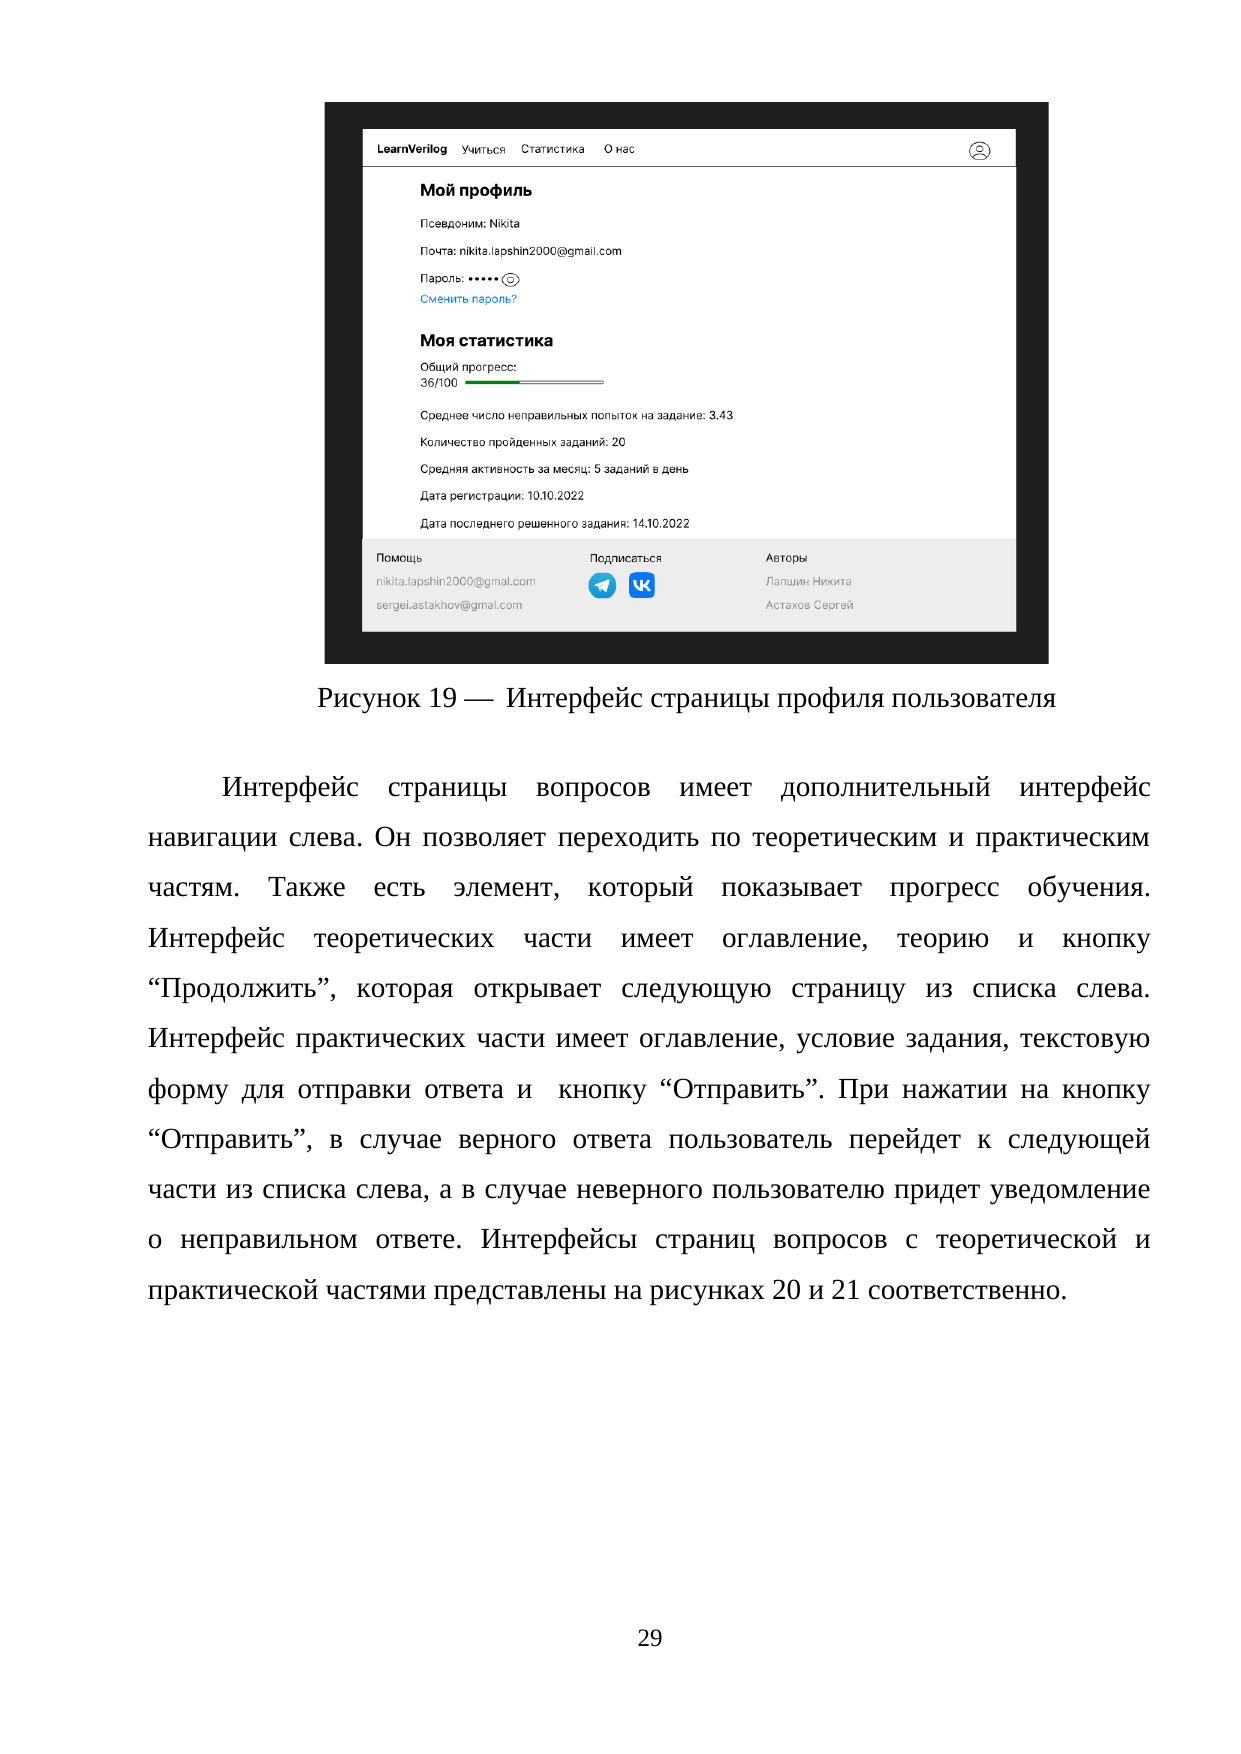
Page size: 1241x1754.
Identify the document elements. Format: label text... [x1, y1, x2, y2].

text Рисунок 19 — Интерфейс страницы профиля пользователя [148, 680, 1152, 713]
text Интерфейс страницы вопросов имеет дополнительный интерфейс навигации слева. Он позволяет переходить по теоретическим и практическим частям. Также есть элемент, который показывает прогресс обучения. Интерфейс теоретических части имеет оглавление, теорию и кнопку “Продолжить”, которая открывает следующую страницу из списка слева. Интерфейс практических части имеет оглавление, условие задания, текстовую форму для отправки ответа и кнопку “Отправить”. При нажатии на кнопку “Отправить”, в случае верного ответа пользователь перейдет к следующей части из списка слева, а в случае неверного пользователю придет уведомление о неправильном ответе. Интерфейсы страниц вопросов с теоретической и практической частями представлены на рисунках 20 и 21 соответственно. [148, 769, 1152, 1306]
picture [324, 102, 1049, 664]
